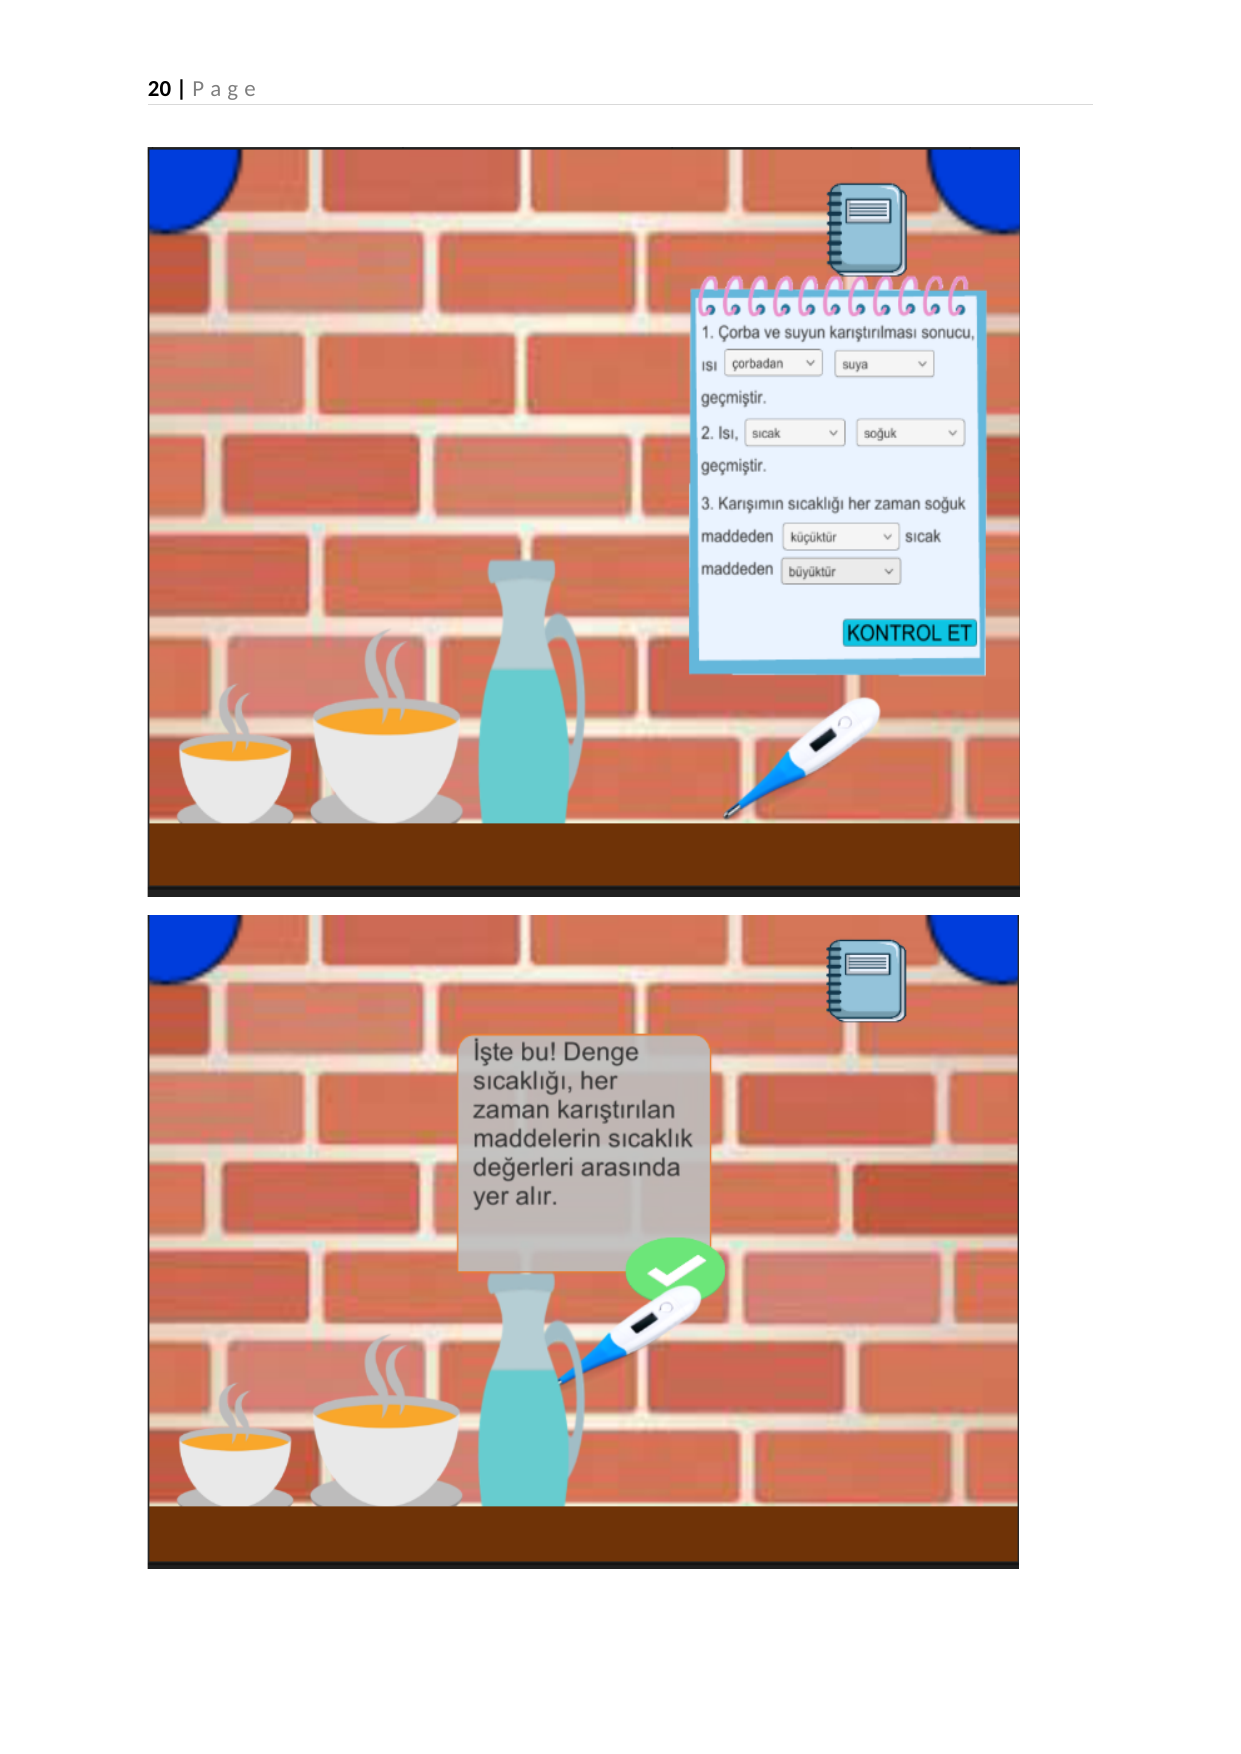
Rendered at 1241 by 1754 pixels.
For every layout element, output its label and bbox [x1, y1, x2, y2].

picture [147, 915, 1019, 1569]
picture [147, 147, 1020, 897]
